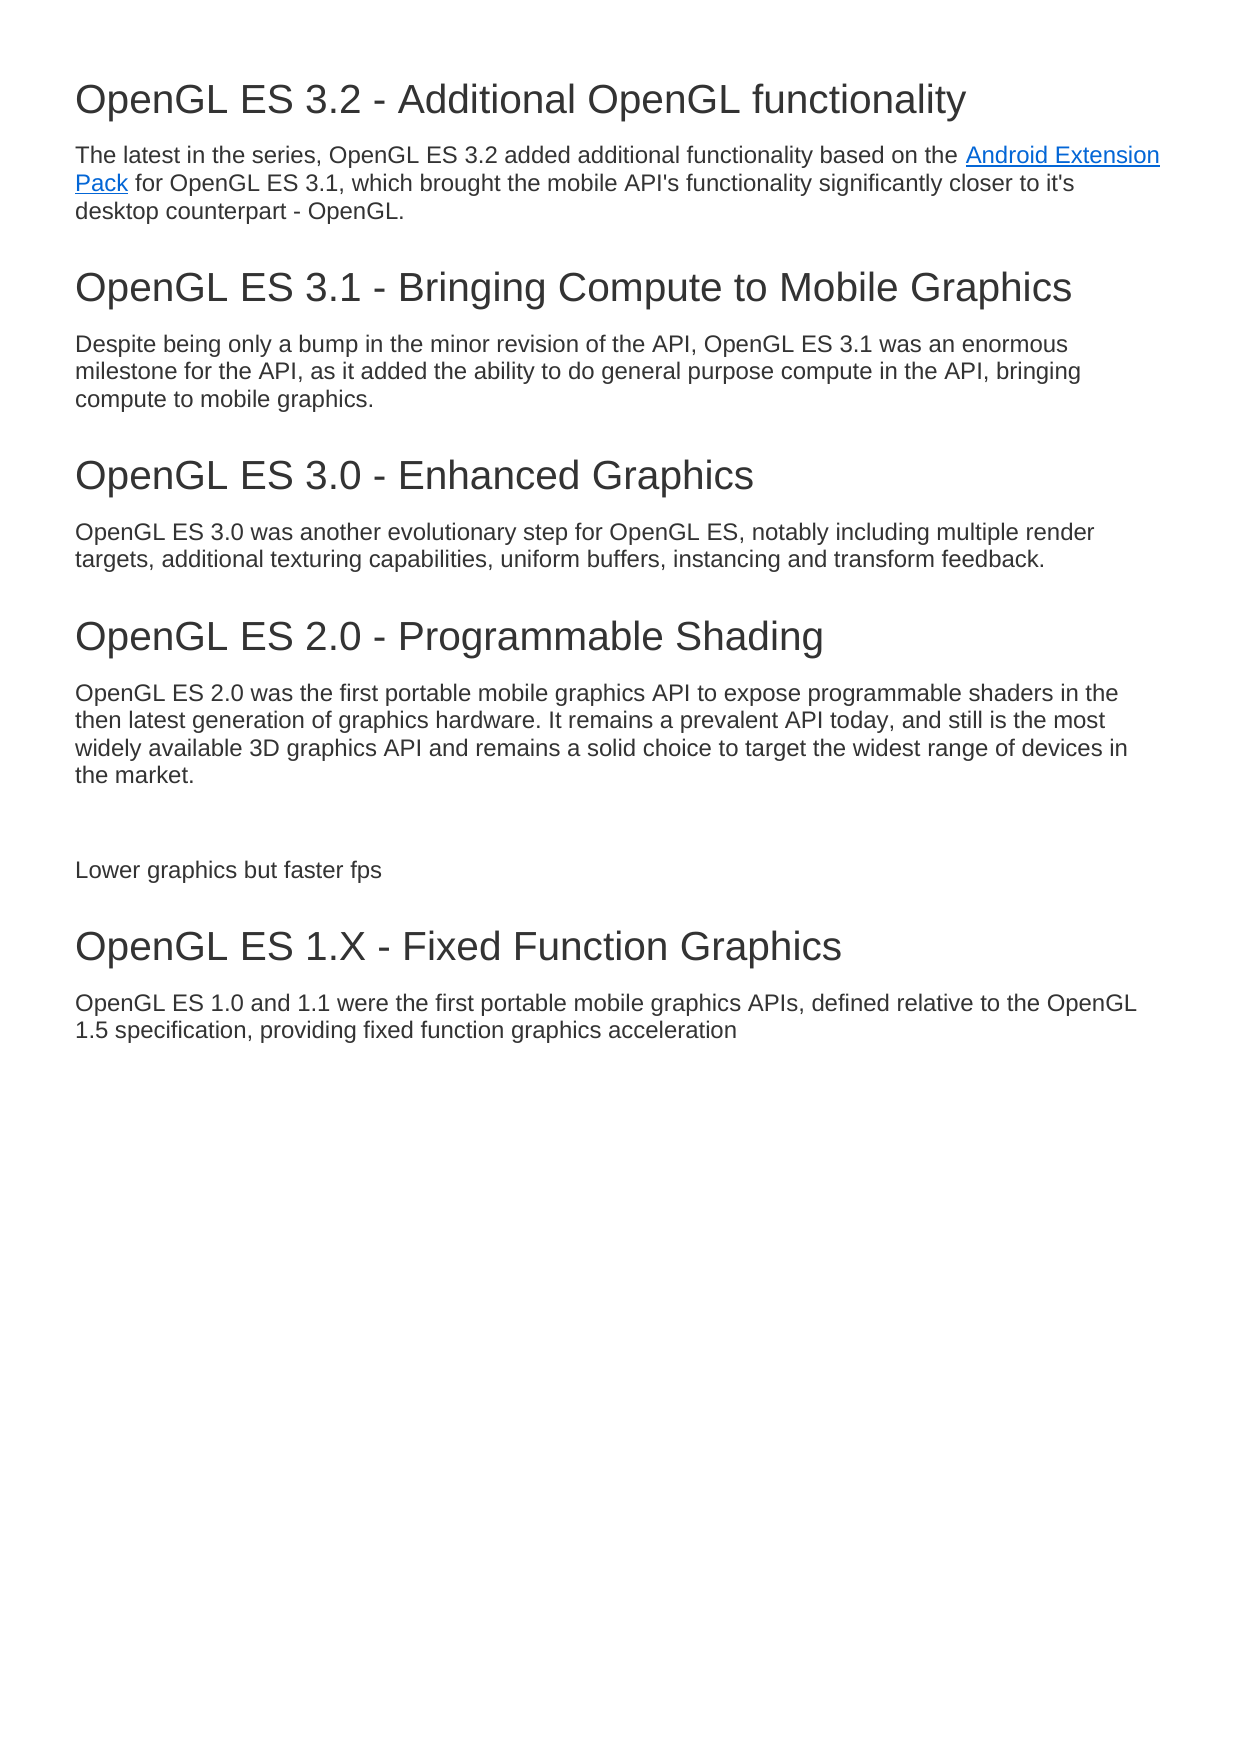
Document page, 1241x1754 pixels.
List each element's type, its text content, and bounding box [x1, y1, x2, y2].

text The latest in the series, OpenGL ES 3.2 added additional functionality based on the Android Extension Pack for OpenGL ES 3.1, which brought the mobile API's functionality significantly closer to it's desktop counterpart - OpenGL. [75, 141, 1165, 224]
text OpenGL ES 3.0 - Enhanced Graphics [75, 451, 1165, 498]
text OpenGL ES 3.0 was another evolutionary step for OpenGL ES, notably including multiple render targets, additional texturing capabilities, uniform buffers, instancing and transform feedback. [75, 518, 1165, 573]
text Despite being only a bump in the minor revision of the API, OpenGL ES 3.1 was an enormous milestone for the API, as it added the ability to do general purpose compute in the API, bringing compute to mobile graphics. [75, 329, 1165, 412]
text OpenGL ES 2.0 was the first portable mobile graphics API to expose programmable shaders in the then latest generation of graphics hardware. It remains a prevalent API today, and still is the most widely available 3D graphics API and remains a solid choice to target the widest range of devices in the market. [75, 678, 1165, 789]
text Lower graphics but faster fps [75, 856, 1165, 883]
text OpenGL ES 2.0 - Programmable Shading [75, 612, 1165, 659]
text OpenGL ES 1.0 and 1.1 were the first portable mobile graphics APIs, defined relative to the OpenGL 1.5 specification, providing fixed function graphics acceleration [75, 989, 1165, 1044]
text OpenGL ES 3.2 - Additional OpenGL functionality [75, 75, 1165, 122]
text OpenGL ES 3.1 - Bringing Compute to Mobile Graphics [75, 263, 1165, 310]
text OpenGL ES 1.X - Fixed Function Graphics [75, 922, 1165, 969]
